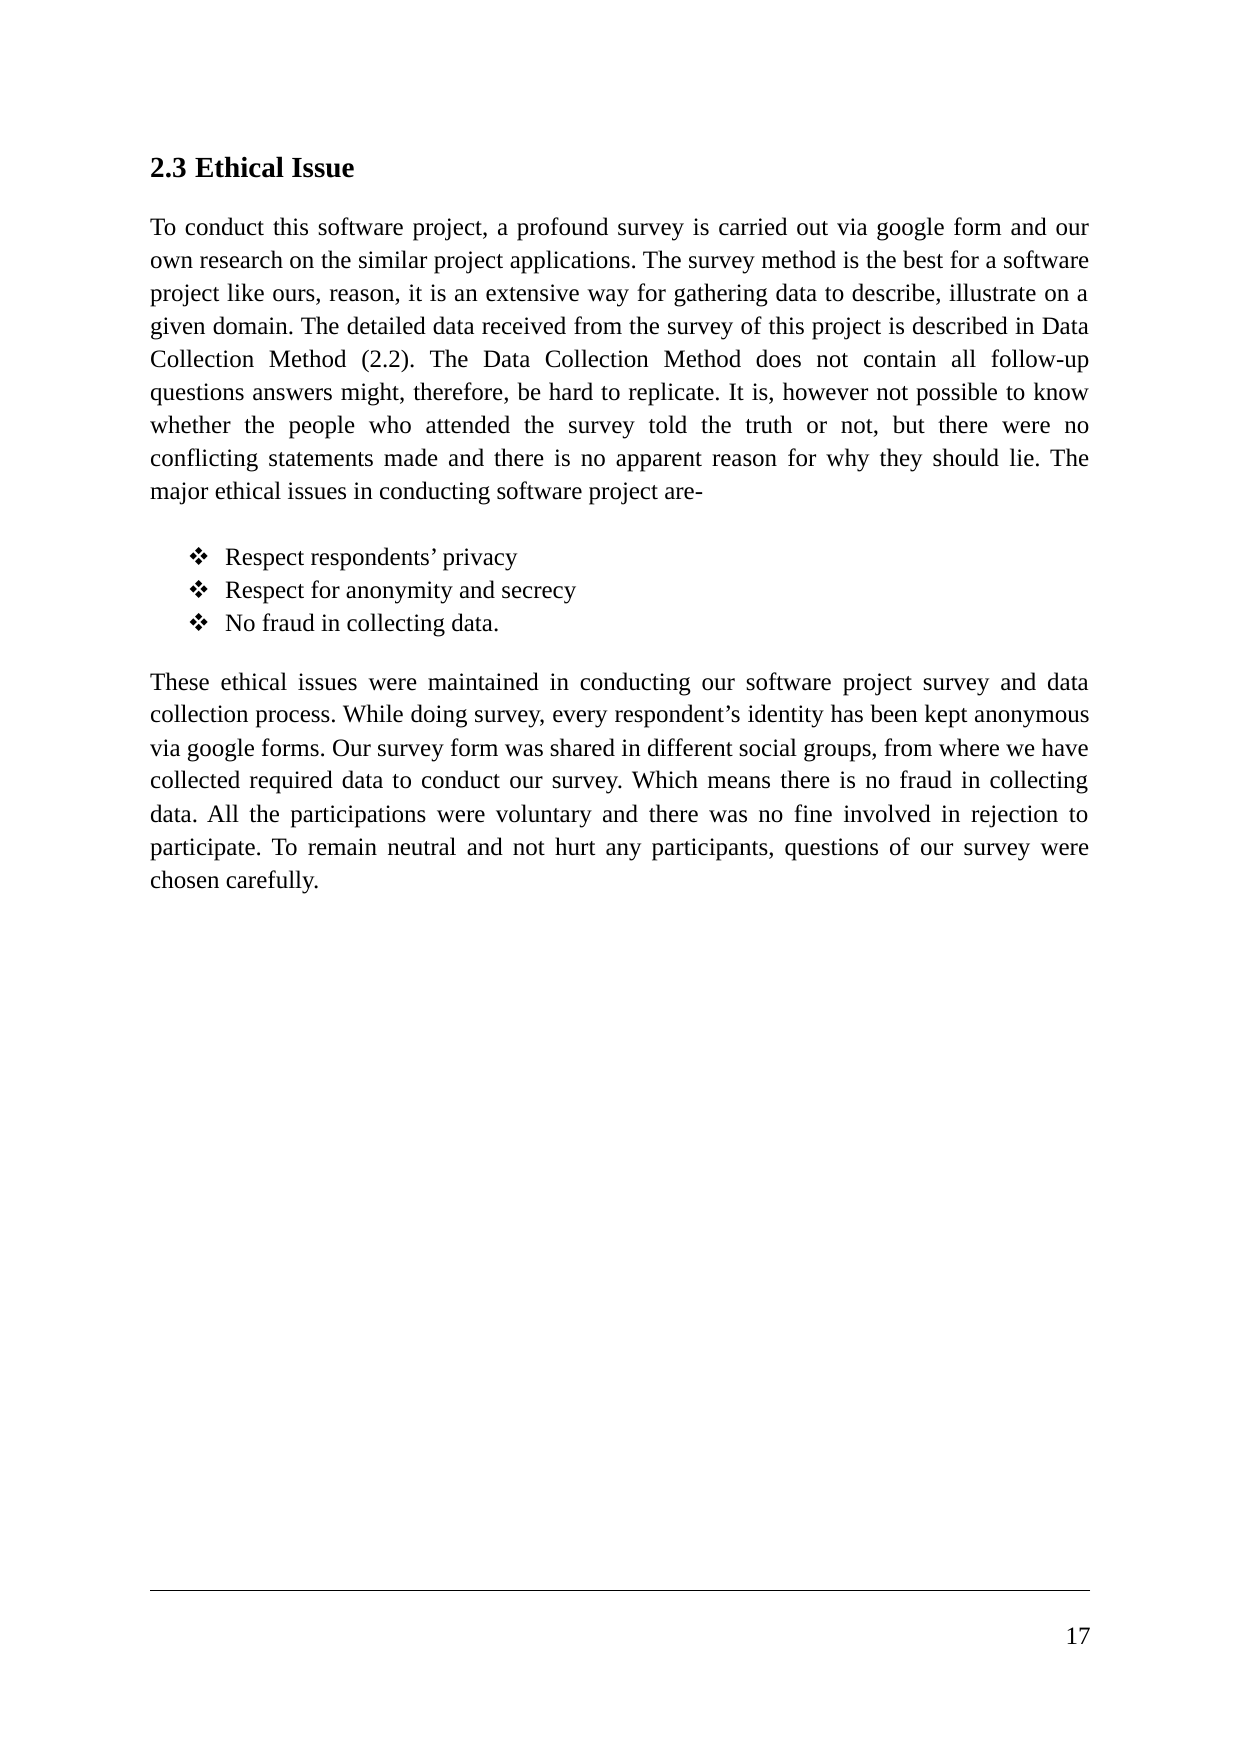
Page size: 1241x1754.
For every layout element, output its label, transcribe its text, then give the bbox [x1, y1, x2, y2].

subtitle Ethical Issue [150, 150, 1090, 183]
text These ethical issues were maintained in conducting our software project survey and data collection process. While doing survey, every respondent’s identity has been kept anonymous via google forms. Our survey form was shared in different social groups, from where we have collected required data to conduct our survey. Which means there is no fraud in collecting data. All the participations were voluntary and there was no fine involved in rejection to participate. To remain neutral and not hurt any participants, questions of our survey were chosen carefully. [150, 667, 1090, 893]
list Respect for anonymity and secrecy [187, 576, 1090, 604]
list Respect respondents’ privacy [187, 542, 1090, 571]
list No fraud in collecting data. [187, 608, 1090, 637]
text To conduct this software project, a profound survey is carried out via google form and our own research on the similar project applications. The survey method is the best for a software project like ours, reason, it is an extensive way for gathering data to describe, illustrate on a given domain. The detailed data received from the survey of this project is described in Data Collection Method (2.2). The Data Collection Method does not contain all follow-up questions answers might, therefore, be hard to replicate. It is, however not possible to know whether the people who attended the survey told the truth or not, but there were no conflicting statements made and there is no apparent reason for why they should lie. The major ethical issues in conducting software project are- [150, 212, 1090, 505]
